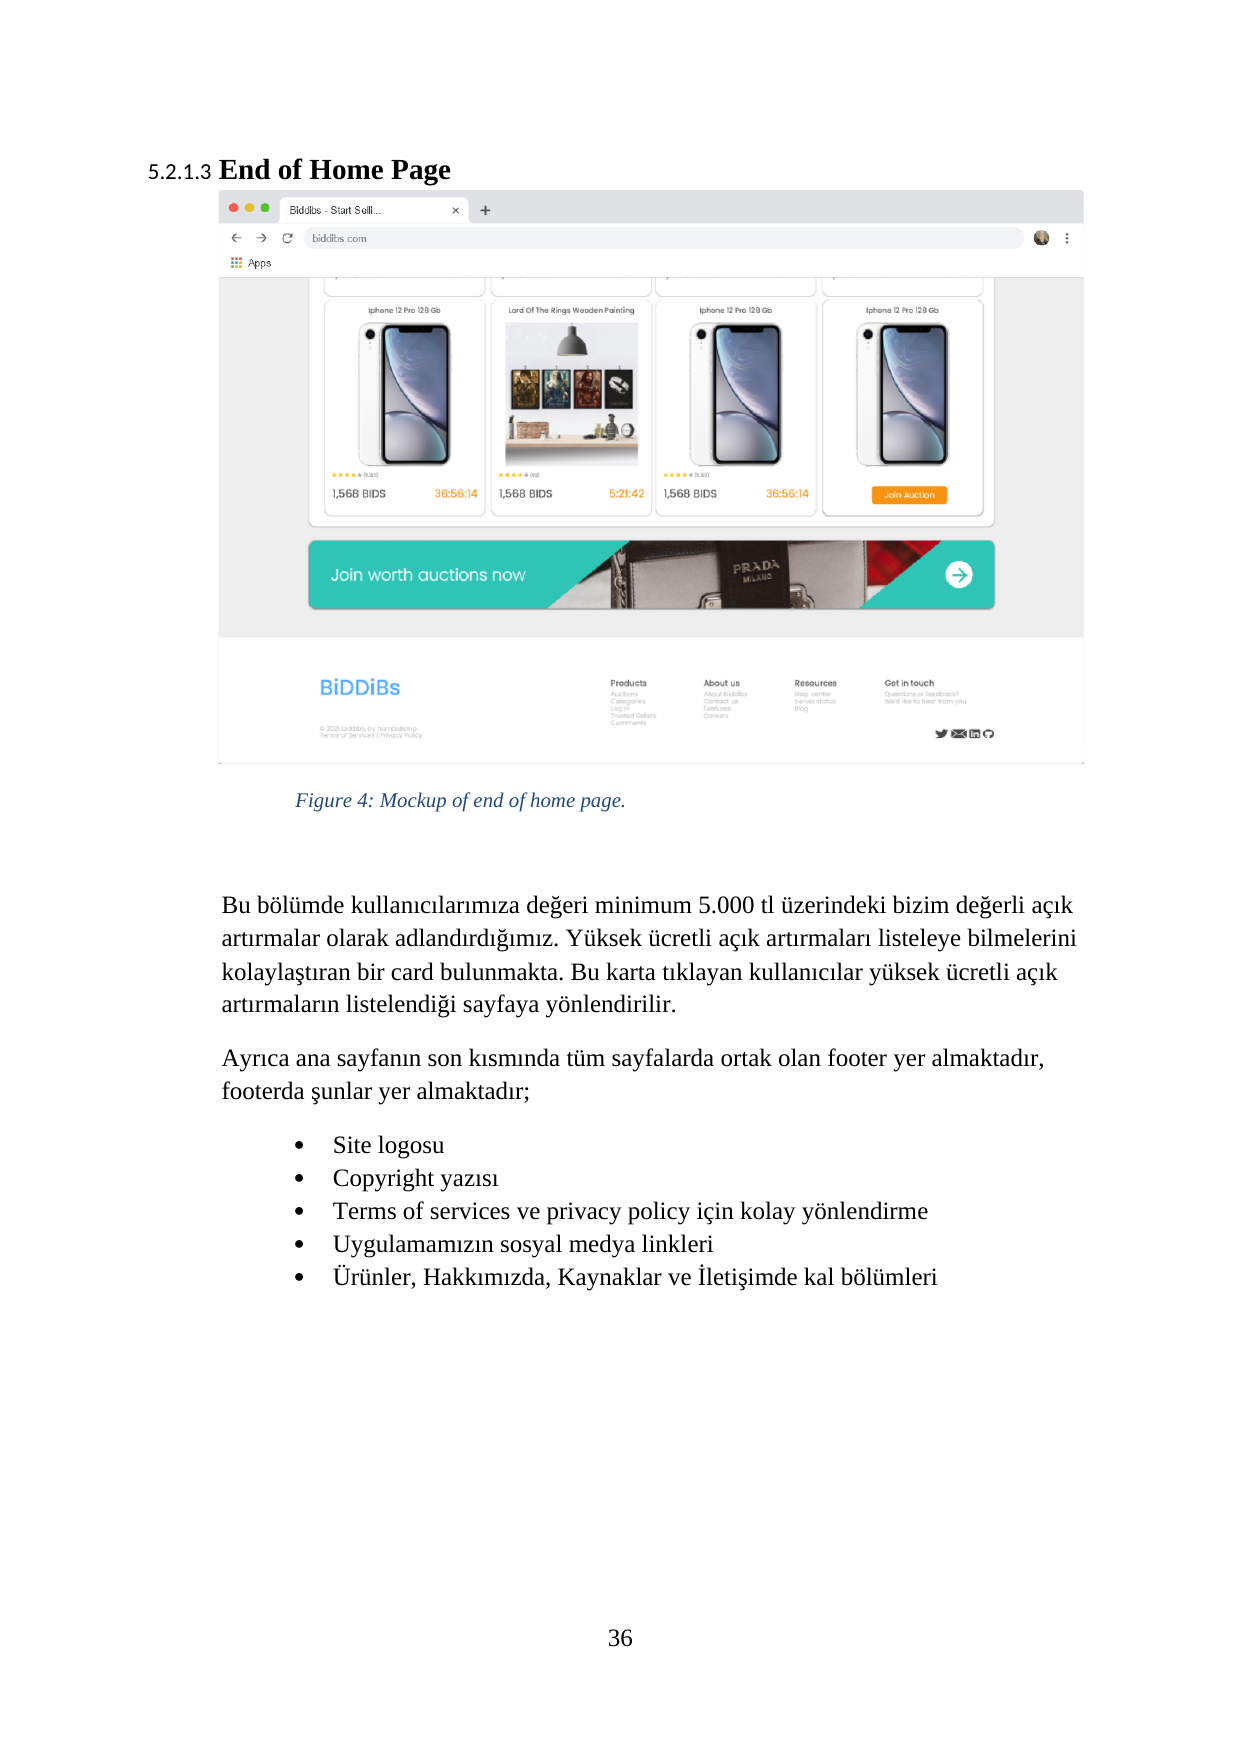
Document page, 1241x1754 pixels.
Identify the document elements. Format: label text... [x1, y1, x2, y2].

list Copyright yazısı [295, 1163, 1093, 1192]
list Uygulamamızın sosyal medya linkleri [295, 1229, 1093, 1258]
list Site logosu [295, 1130, 1093, 1159]
text Ayrıca ana sayfanın son kısmında tüm sayfalarda ortak olan footer yer almaktadır, footerda şunlar yer almaktadır; [221, 1043, 1093, 1105]
text Figure 4: Mockup of end of home page. [295, 788, 1093, 812]
list Ürünler, Hakkımızda, Kaynaklar ve İletişimde kal bölümleri [295, 1262, 1093, 1291]
text Bu bölümde kullanıcılarımıza değeri minimum 5.000 tl üzerindeki bizim değerli açık artırmalar olarak adlandırdığımız. Yüksek ücretli açık artırmaları listeleye bilmelerini kolaylaştıran bir card bulunmakta. Bu karta tıklayan kullanıcılar yüksek ücretli açık artırmaların listelendiği sayfaya yönlendirilir. [221, 891, 1093, 1018]
list Terms of services ve privacy policy için kolay yönlendirme [295, 1196, 1093, 1225]
picture [218, 190, 1084, 764]
subtitle End of Home Page [148, 152, 1093, 185]
